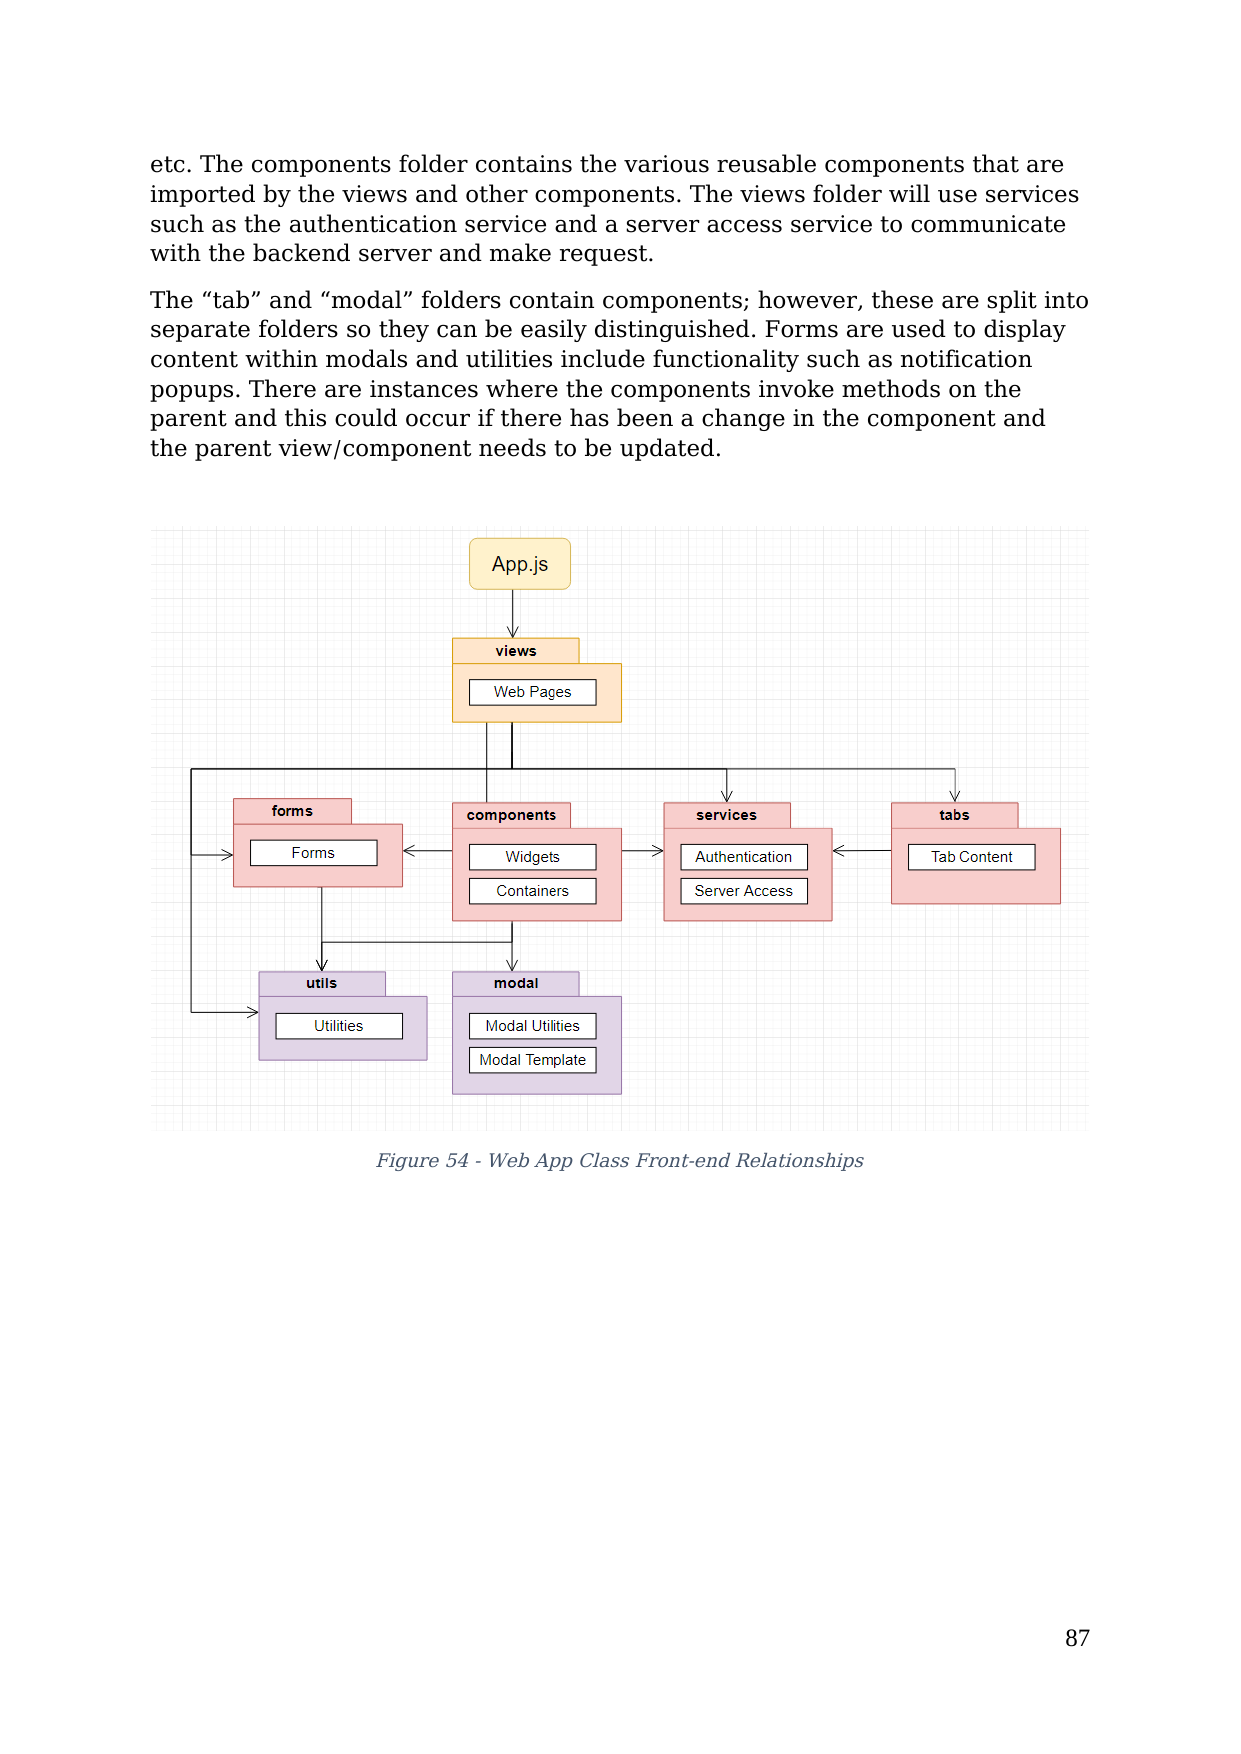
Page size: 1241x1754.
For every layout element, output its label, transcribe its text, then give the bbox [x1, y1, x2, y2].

text The “tab” and “modal” folders contain components; however, these are split into separate folders so they can be easily distinguished. Forms are used to display content within modals and utilities include functionality such as notification popups. There are instances where the components invoke methods on the parent and this could occur if there has been a change in the component and the parent view/component needs to be updated. [150, 285, 1090, 461]
picture [151, 526, 1090, 1131]
text Figure 54 - Web App Class Front-end Relationships [150, 1149, 1090, 1172]
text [150, 150, 1090, 267]
